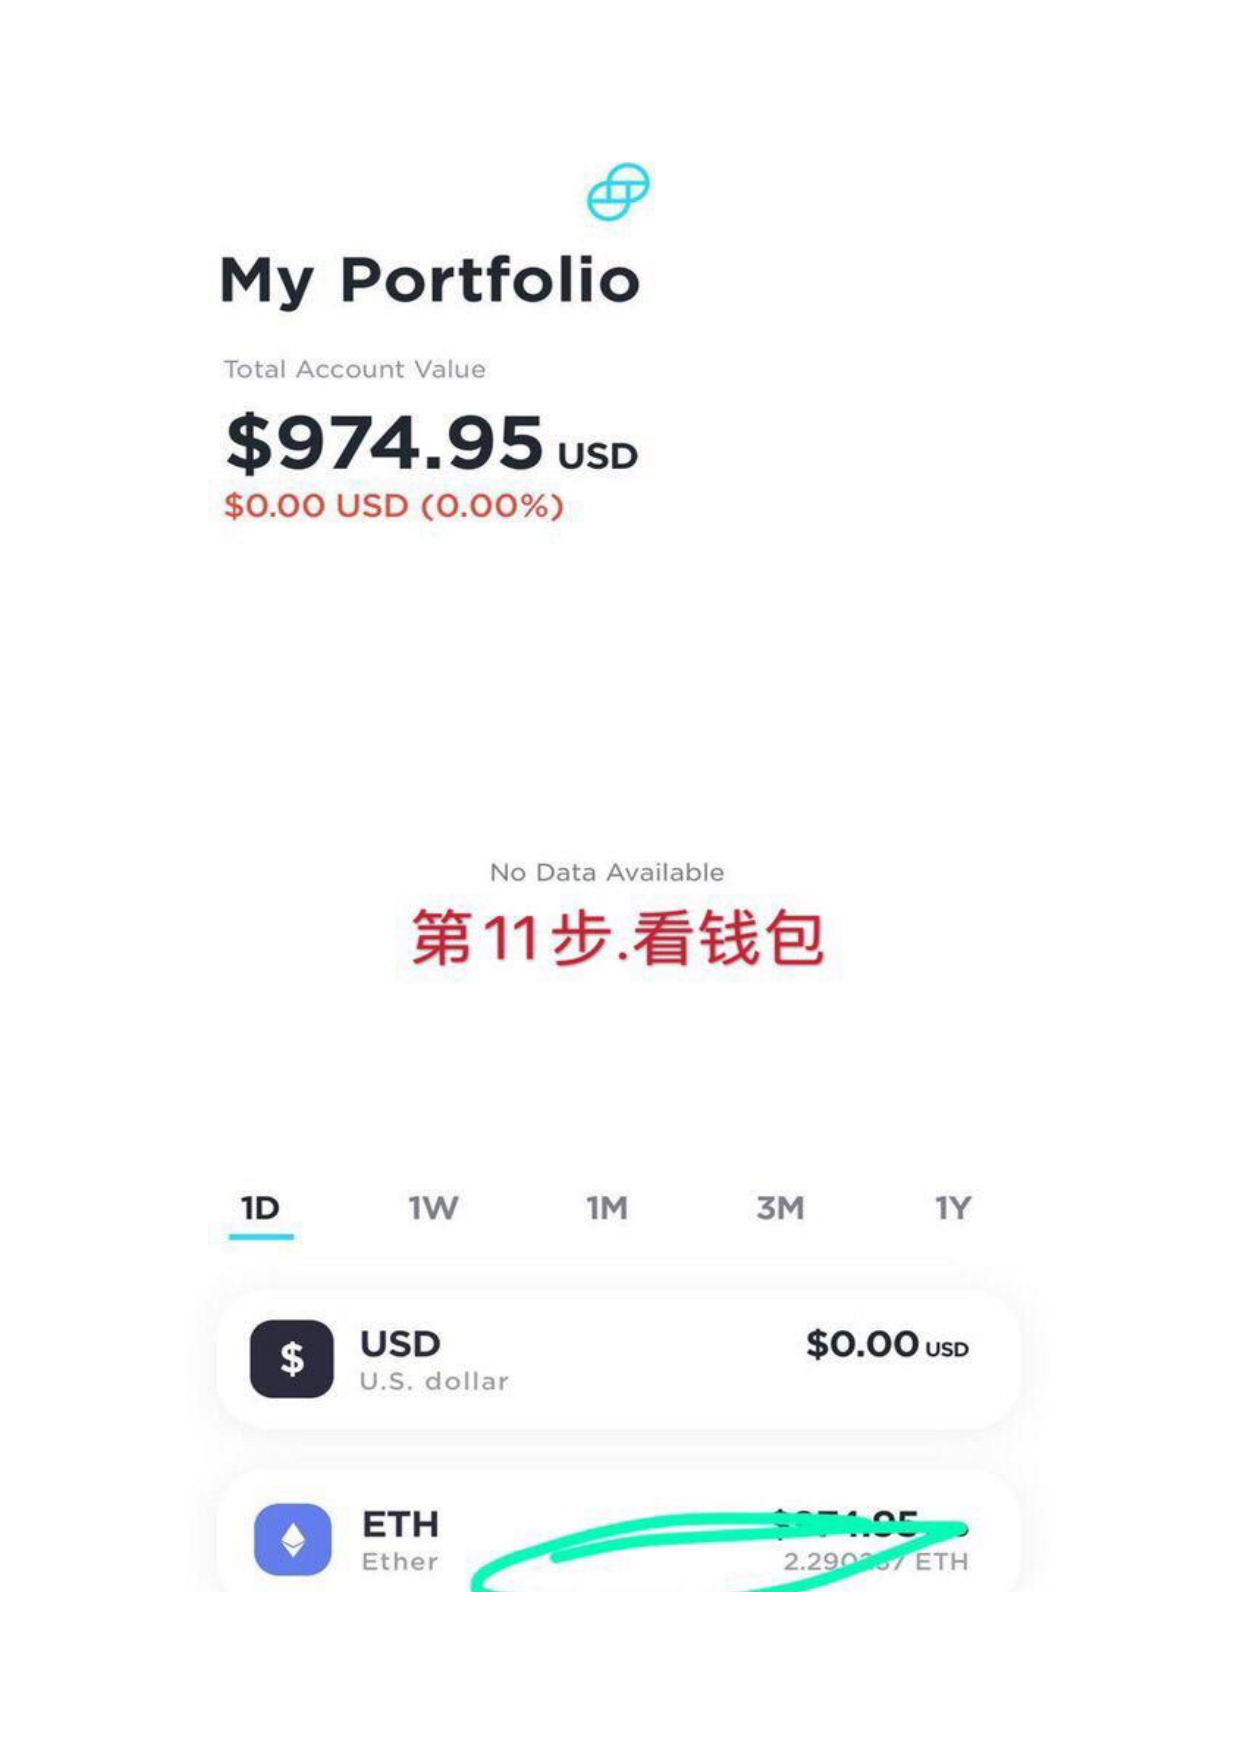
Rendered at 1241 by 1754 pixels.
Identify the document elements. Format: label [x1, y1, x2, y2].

picture [187, 162, 1051, 1592]
